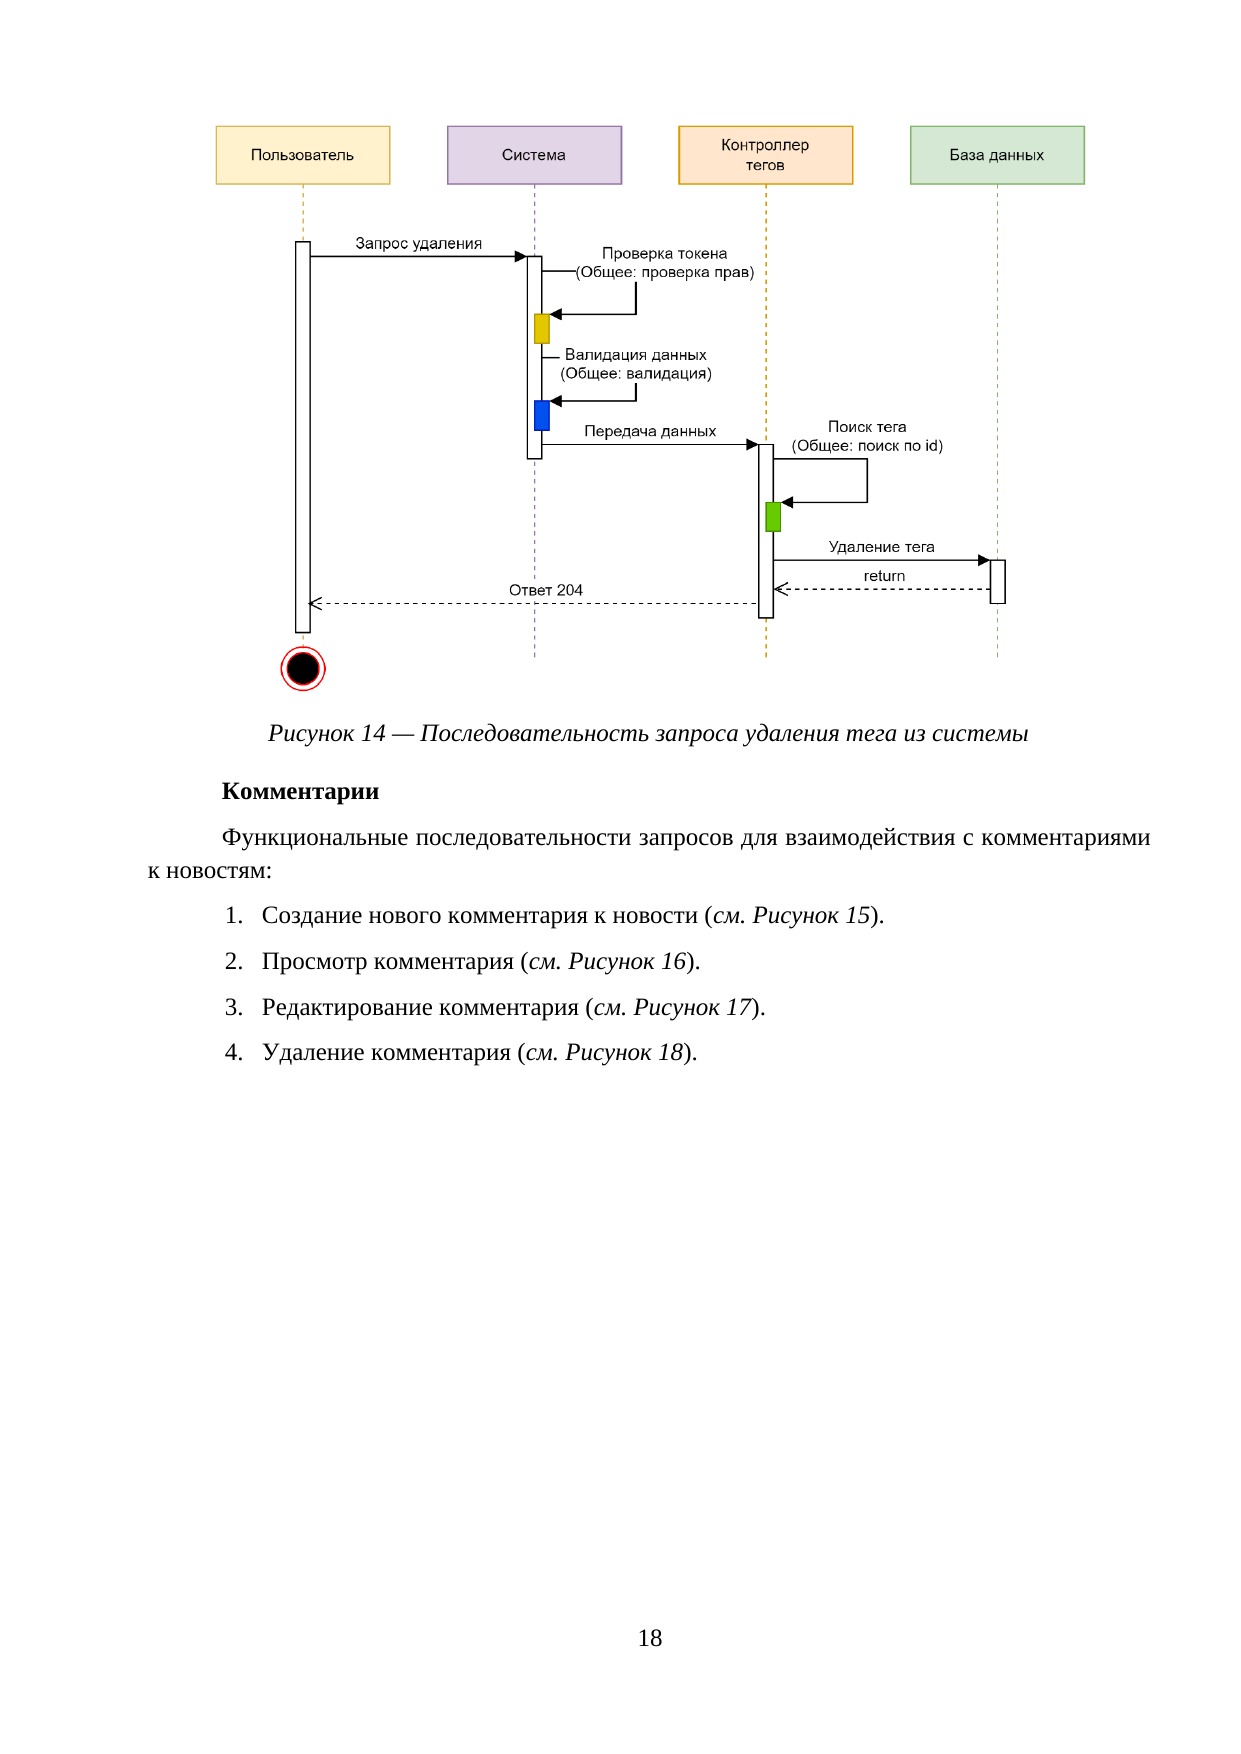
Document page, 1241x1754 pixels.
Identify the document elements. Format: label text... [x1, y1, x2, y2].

text Комментарии [148, 776, 1152, 805]
text Рисунок 14 — Последовательность запроса удаления тега из системы [148, 718, 1152, 747]
list Просмотр комментария (см. Рисунок 16). [224, 946, 1152, 975]
list Создание нового комментария к новости (см. Рисунок 15). [224, 901, 1152, 929]
list Удаление комментария (см. Рисунок 18). [224, 1037, 1152, 1066]
text Функциональные последовательности запросов для взаимодействия с комментариями к новостям: [148, 822, 1152, 884]
picture [208, 118, 1092, 698]
list Редактирование комментария (см. Рисунок 17). [224, 992, 1152, 1020]
